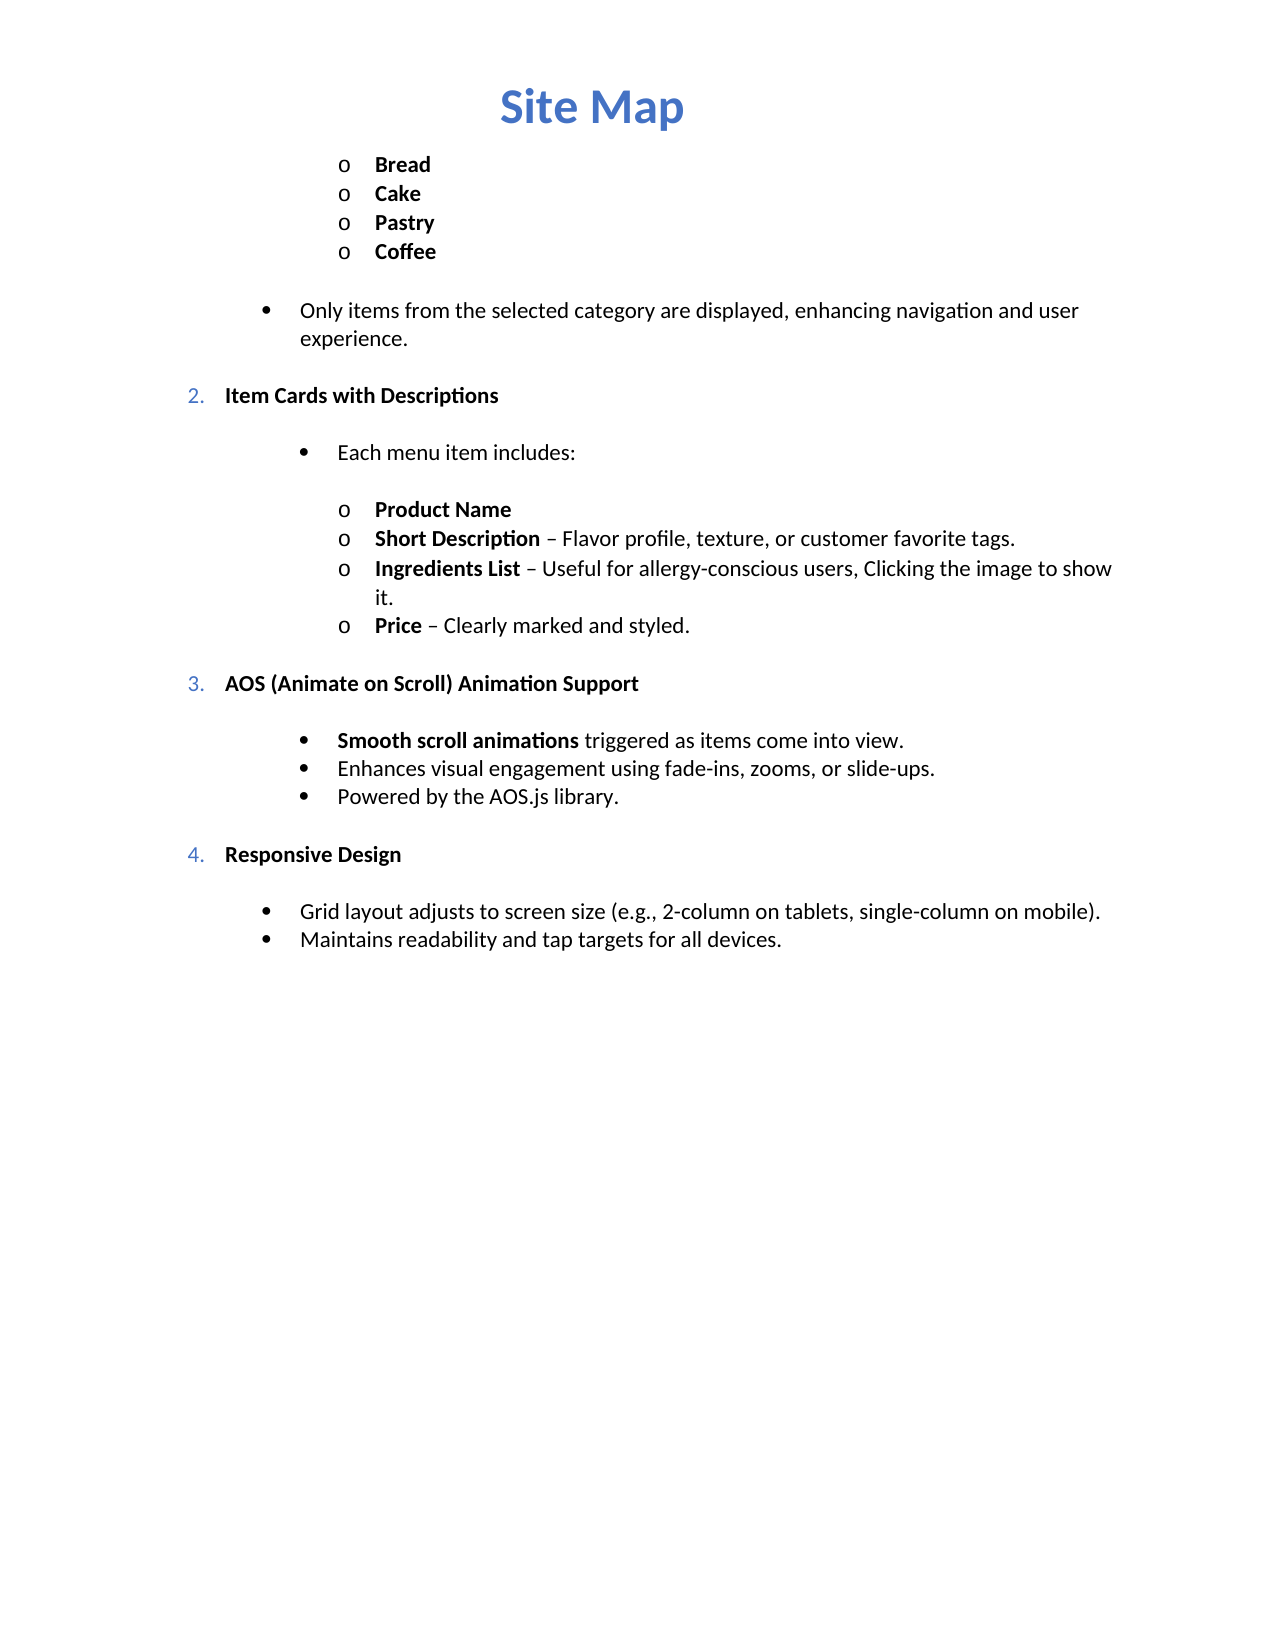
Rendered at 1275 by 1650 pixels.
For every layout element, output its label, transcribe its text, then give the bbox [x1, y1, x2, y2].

list Coffee [337, 237, 1125, 267]
list Maintains readability and tap targets for all devices. [262, 925, 1125, 953]
list Smooth scroll animations triggered as items come into view. [300, 726, 1125, 754]
list Product Name [337, 495, 1125, 524]
list Ingredients List – Useful for allergy-conscious users, Clicking the image to show it. [337, 554, 1125, 611]
list Enhances visual engagement using fade-ins, zooms, or slide-ups. [300, 754, 1125, 782]
list Short Description – Flavor profile, texture, or customer favorite tags. [337, 524, 1125, 554]
list Price – Clearly marked and styled. [337, 611, 1125, 640]
list Pastry [337, 208, 1125, 237]
list Each menu item includes: [300, 438, 1125, 466]
list Grid layout adjusts to screen size (e.g., 2-column on tablets, single-column on mobile). [262, 897, 1125, 925]
list Powered by the AOS.js library. [300, 782, 1125, 811]
list Responsive Design [187, 840, 1125, 868]
list Only items from the selected category are displayed, enhancing navigation and user experience. [262, 296, 1125, 352]
list Cake [337, 179, 1125, 208]
list AOS (Animate on Scroll) Animation Support [187, 669, 1125, 697]
list Bread [337, 150, 1125, 179]
list Item Cards with Descriptions [187, 381, 1125, 409]
